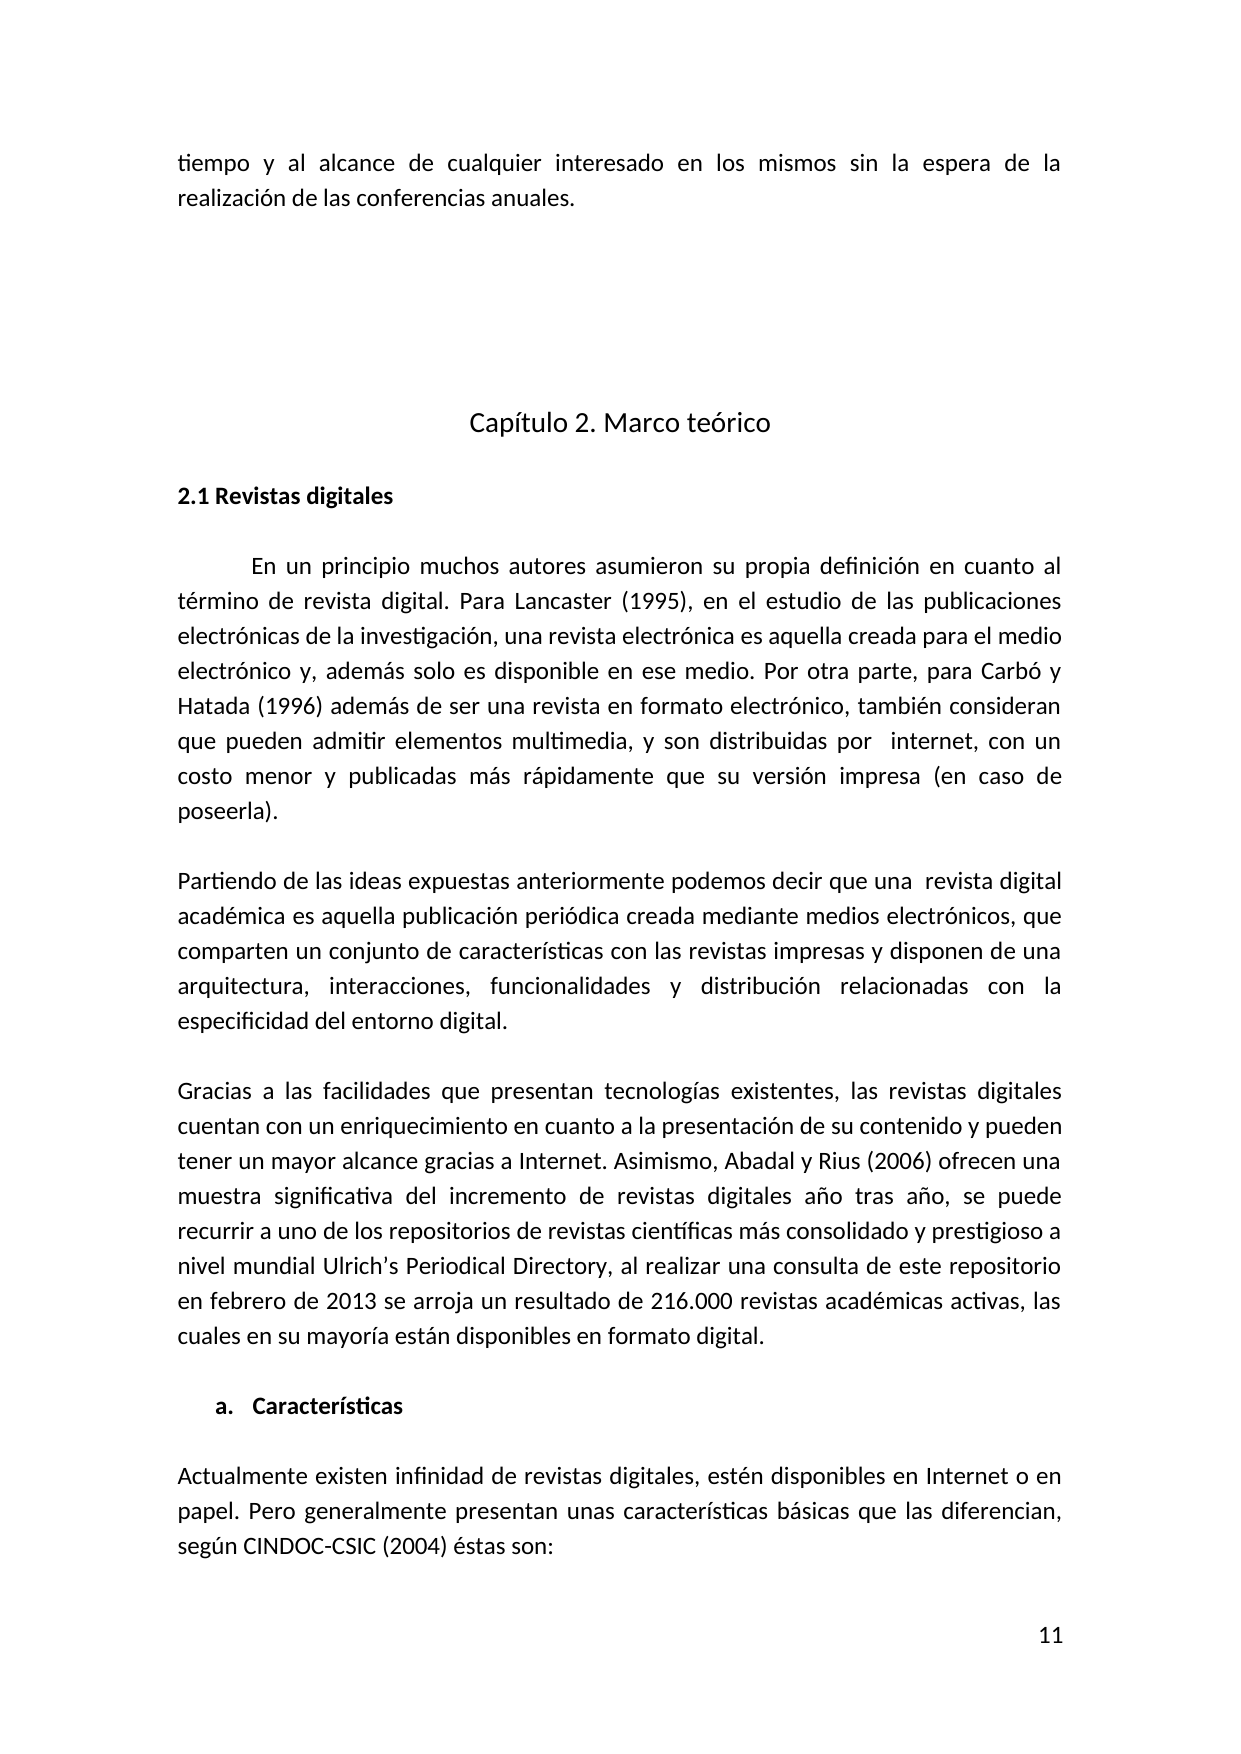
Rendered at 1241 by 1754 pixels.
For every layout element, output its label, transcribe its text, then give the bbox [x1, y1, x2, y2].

text Gracias a las facilidades que presentan tecnologías existentes, las revistas digitales cuentan con un enriquecimiento en cuanto a la presentación de su contenido y pueden tener un mayor alcance gracias a Internet. Asimismo, Abadal y Rius (2006) ofrecen una muestra significativa del incremento de revistas digitales año tras año, se puede recurrir a uno de los repositorios de revistas científicas más consolidado y prestigioso a nivel mundial Ulrich’s Periodical Directory, al realizar una consulta de este repositorio en febrero de 2013 se arroja un resultado de 216.000 revistas académicas activas, las cuales en su mayoría están disponibles en formato digital. [177, 1075, 1063, 1351]
text 2.1 Revistas digitales [177, 480, 1063, 511]
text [177, 148, 1063, 213]
text Partiendo de las ideas expuestas anteriormente podemos decir que una revista digital académica es aquella publicación periódica creada mediante medios electrónicos, que comparten un conjunto de características con las revistas impresas y disponen de una arquitectura, interacciones, funcionalidades y distribución relacionadas con la especificidad del entorno digital. [177, 865, 1063, 1036]
text Actualmente existen infinidad de revistas digitales, estén disponibles en Internet o en papel. Pero generalmente presentan unas características básicas que las diferencian, según CINDOC-CSIC (2004) éstas son: [177, 1460, 1063, 1561]
text Capítulo 2. Marco teórico [177, 404, 1063, 440]
list Características [215, 1390, 1063, 1421]
text En un principio muchos autores asumieron su propia definición en cuanto al término de revista digital. Para Lancaster (1995), en el estudio de las publicaciones electrónicas de la investigación, una revista electrónica es aquella creada para el medio electrónico y, además solo es disponible en ese medio. Por otra parte, para Carbó y Hatada (1996) además de ser una revista en formato electrónico, también consideran que pueden admitir elementos multimedia, y son distribuidas por internet, con un costo menor y publicadas más rápidamente que su versión impresa (en caso de poseerla). [177, 550, 1063, 826]
